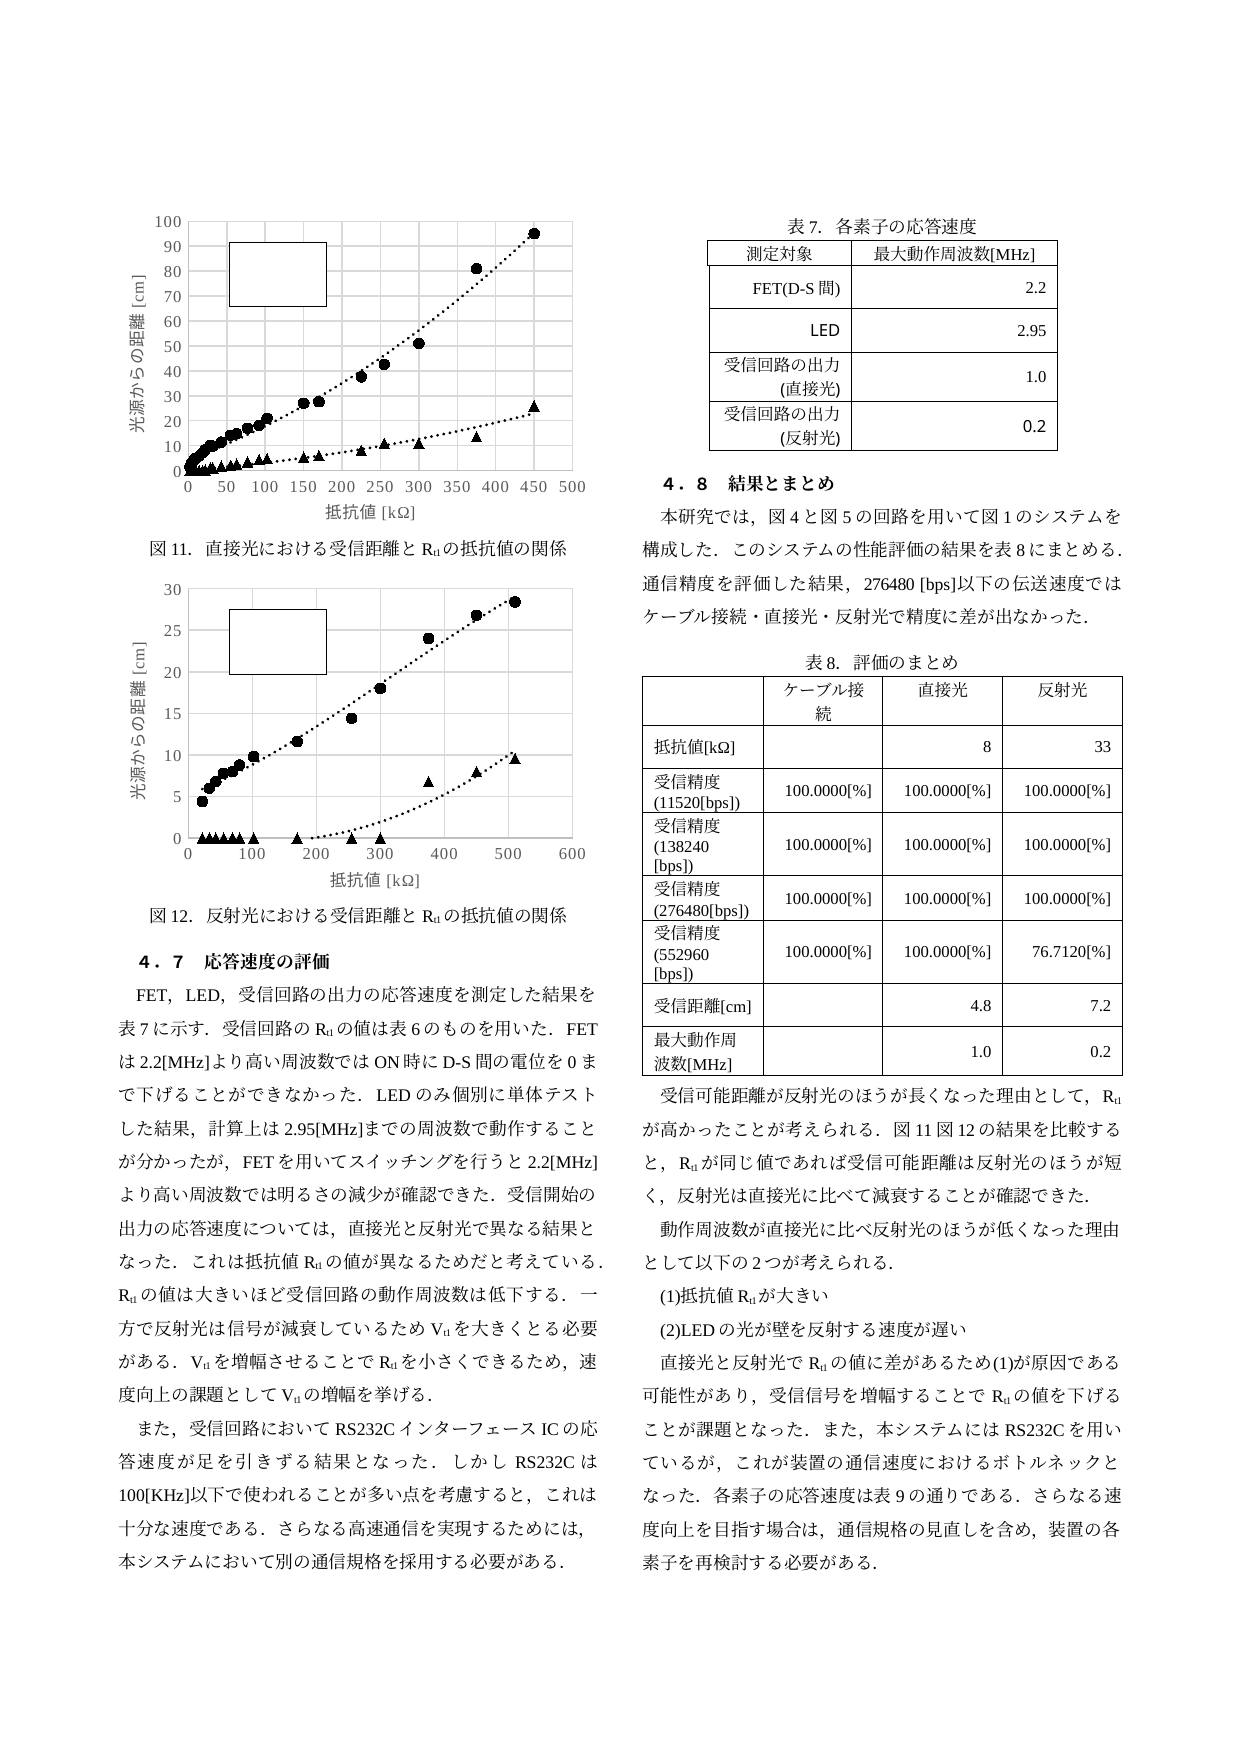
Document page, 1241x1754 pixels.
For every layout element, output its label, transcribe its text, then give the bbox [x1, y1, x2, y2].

table_cell 76.7120[%] [1003, 921, 1122, 983]
table_cell FET(D-S間) [710, 266, 851, 308]
table_cell 100.0000[%] [883, 921, 1002, 983]
text 表8．評価のまとめ [642, 642, 1122, 676]
table_cell 受信回路の出力(直接光) [710, 353, 851, 401]
table_cell [764, 726, 882, 768]
table_cell 100.0000[%] [883, 876, 1002, 919]
text 直接光と反射光でRt1の値に差があるため(1)が原因である可能性があり，受信信号を増幅することでRt1の値を下げることが課題となった．また，本システムにはRS232Cを用いているが，これが装置の通信速度におけるボトルネックとなった．各素子の応答速度は表9の通りである．さらなる速度向上を目指す場合は，通信規格の見直しを含め，装置の各素子を再検討する必要がある． [642, 1343, 1122, 1576]
table_cell 1.0 [852, 353, 1057, 401]
table_cell 2.2 [852, 266, 1057, 308]
table_cell 受信距離[cm] [643, 984, 763, 1026]
table_header [643, 677, 763, 725]
table_cell 1.0 [883, 1027, 1002, 1075]
table_cell LED [710, 309, 851, 352]
table_cell 抵抗値[kΩ] [643, 726, 763, 768]
text 表7．各素子の応答速度 [642, 207, 1122, 240]
text ４．８ 結果とまとめ [642, 463, 1122, 497]
table_cell 2.95 [852, 309, 1057, 352]
table_cell 8 [883, 726, 1002, 768]
table_cell 100.0000[%] [1003, 769, 1122, 812]
table_cell 33 [1003, 726, 1122, 768]
text また，受信回路においてRS232CインターフェースICの応答速度が足を引きずる結果となった．しかしRS232Cは100[KHz]以下で使われることが多い点を考慮すると，これは十分な速度である．さらなる高速通信を実現するためには，本システムにおいて別の通信規格を採用する必要がある． [118, 1408, 598, 1575]
table_header ケーブル接続 [764, 677, 882, 725]
text 図12．反射光における受信距離とRt1の抵抗値の関係 [118, 896, 598, 929]
table_cell 最大動作周波数[MHz] [643, 1027, 763, 1075]
table_cell 100.0000[%] [883, 769, 1002, 812]
table_cell 受信精度(138240 [bps]) [643, 813, 763, 875]
table_cell 受信回路の出力(反射光) [710, 402, 851, 450]
text (1)抵抗値Rt1が大きい [642, 1276, 1122, 1309]
table_cell 100.0000[%] [764, 769, 882, 812]
table_cell 100.0000[%] [883, 813, 1002, 875]
table_header 測定対象 [708, 241, 851, 265]
table_cell 100.0000[%] [1003, 813, 1122, 875]
table_cell [764, 1027, 882, 1075]
table_cell 100.0000[%] [1003, 876, 1122, 919]
text 通信精度を評価した結果，276480 [bps]以下の伝送速度ではケーブル接続・直接光・反射光で精度に差が出なかった． [642, 563, 1122, 630]
table_header 最大動作周波数[MHz] [852, 241, 1057, 265]
text FET，LED，受信回路の出力の応答速度を測定した結果を表7に示す．受信回路のRt1の値は表6のものを用いた．FETは2.2[MHz]より高い周波数ではON時にD-S間の電位を0まで下げることができなかった．LEDのみ個別に単体テストした結果，計算上は2.95[MHz]までの周波数で動作することが分かったが，FETを用いてスイッチングを行うと2.2[MHz]より高い周波数では明るさの減少が確認できた．受信開始の出力の応答速度については，直接光と反射光で異なる結果となった．これは抵抗値Rt1の値が異なるためだと考えている．Rt1の値は大きいほど受信回路の動作周波数は低下する．一方で反射光は信号が減衰しているためVt1を大きくとる必要がある．Vt1を増幅させることでRt1を小さくできるため，速度向上の課題としてVt1の増幅を挙げる． [118, 975, 598, 1408]
table_cell 100.0000[%] [764, 876, 882, 919]
table_cell 受信精度(276480[bps]) [643, 876, 763, 919]
text 動作周波数が直接光に比べ反射光のほうが低くなった理由として以下の2つが考えられる． [642, 1209, 1122, 1276]
table_cell 受信精度 (11520[bps]) [643, 769, 763, 812]
table_cell [764, 984, 882, 1026]
table_cell 0.2 [852, 402, 1057, 450]
table_header 反射光 [1003, 677, 1122, 725]
table_cell 7.2 [1003, 984, 1122, 1026]
table_cell 受信精度(552960 [bps]) [643, 921, 763, 983]
table_cell 100.0000[%] [764, 921, 882, 983]
text 本研究では，図4と図5の回路を用いて図1のシステムを構成した．このシステムの性能評価の結果を表8にまとめる． [642, 497, 1122, 563]
text 受信可能距離が反射光のほうが長くなった理由として，Rt1が高かったことが考えられる．図11図12の結果を比較すると，Rt1が同じ値であれば受信可能距離は反射光のほうが短く，反射光は直接光に比べて減衰することが確認できた． [642, 1076, 1122, 1209]
table_cell 4.8 [883, 984, 1002, 1026]
text ４．７ 応答速度の評価 [118, 942, 598, 975]
table_header 直接光 [883, 677, 1002, 725]
table_cell 0.2 [1003, 1027, 1122, 1075]
table_cell 100.0000[%] [764, 813, 882, 875]
text 図11．直接光における受信距離とRt1の抵抗値の関係 [118, 529, 598, 562]
text (2)LEDの光が壁を反射する速度が遅い [642, 1309, 1122, 1343]
